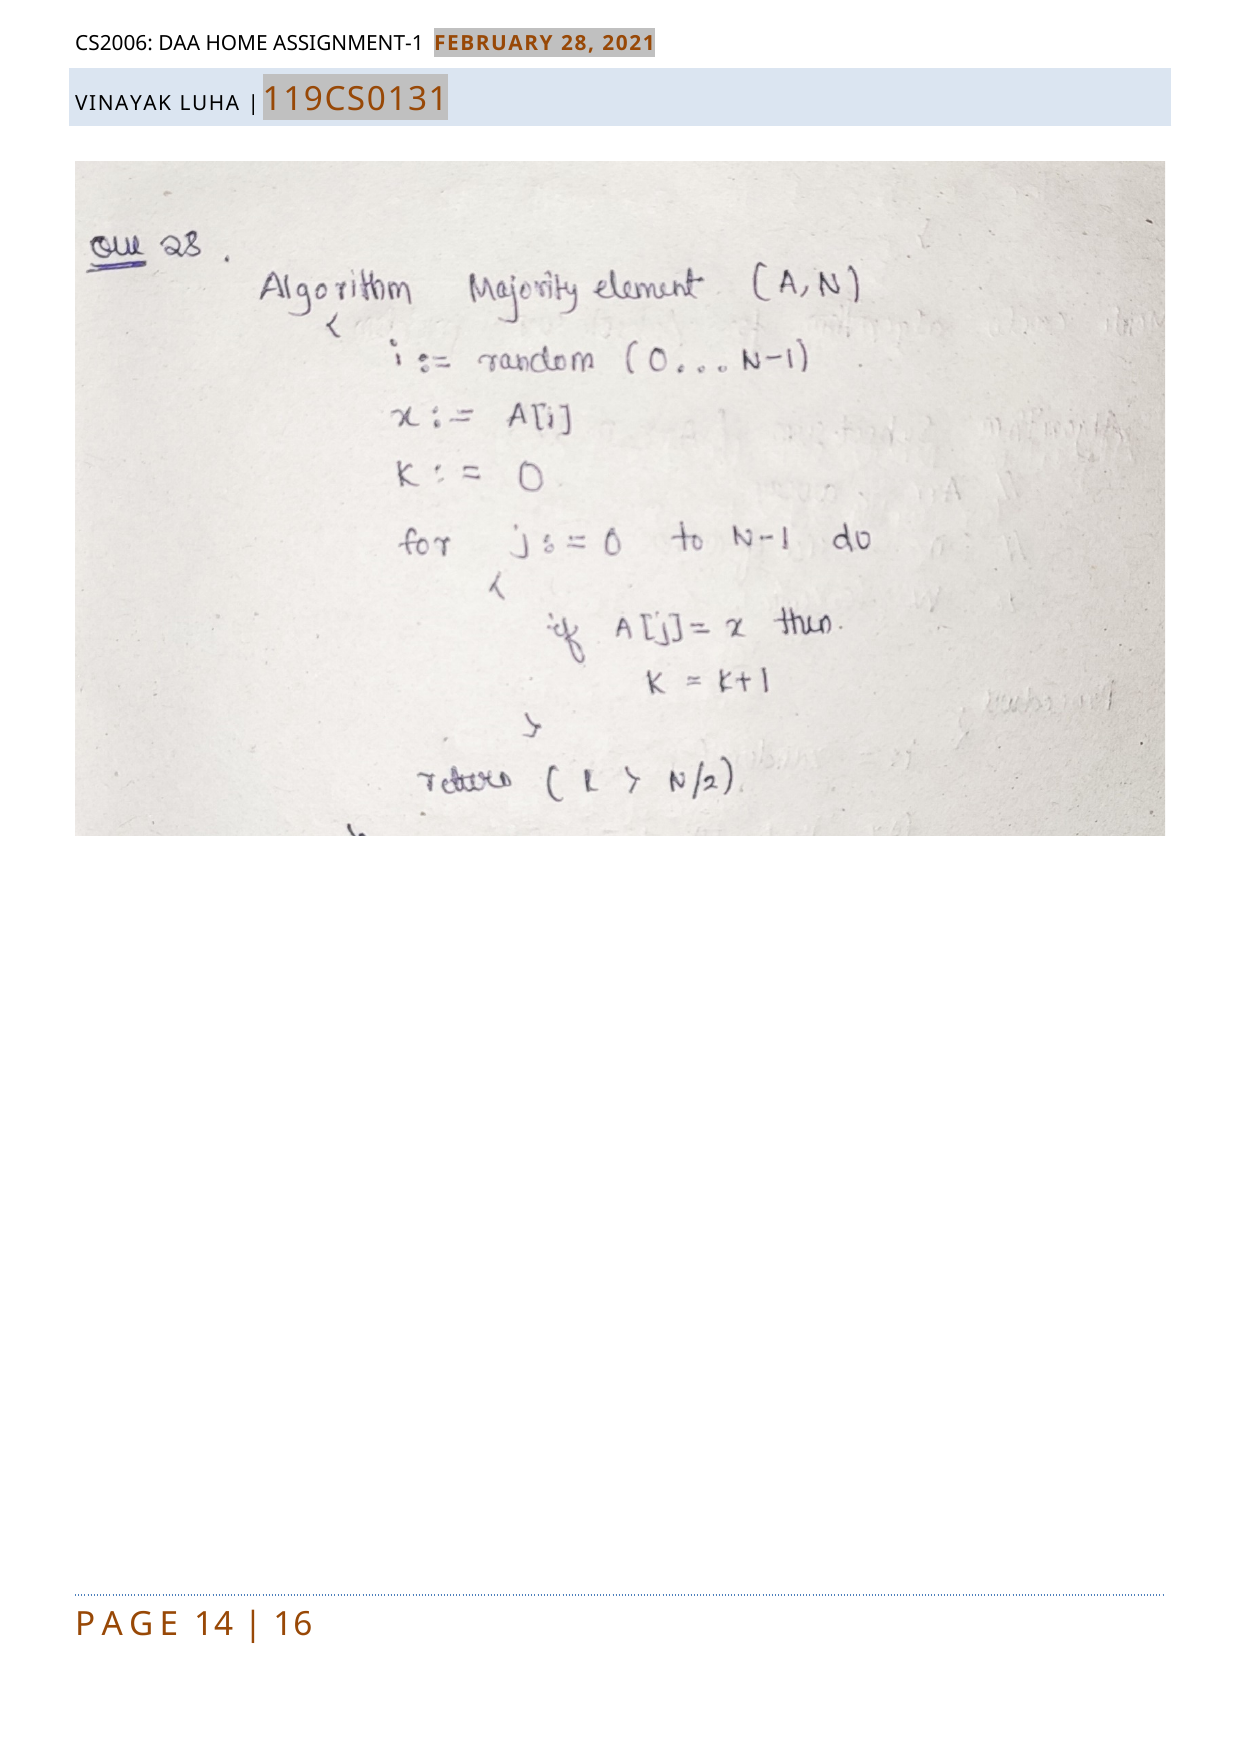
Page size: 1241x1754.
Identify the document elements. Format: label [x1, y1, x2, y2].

picture [75, 161, 1166, 836]
